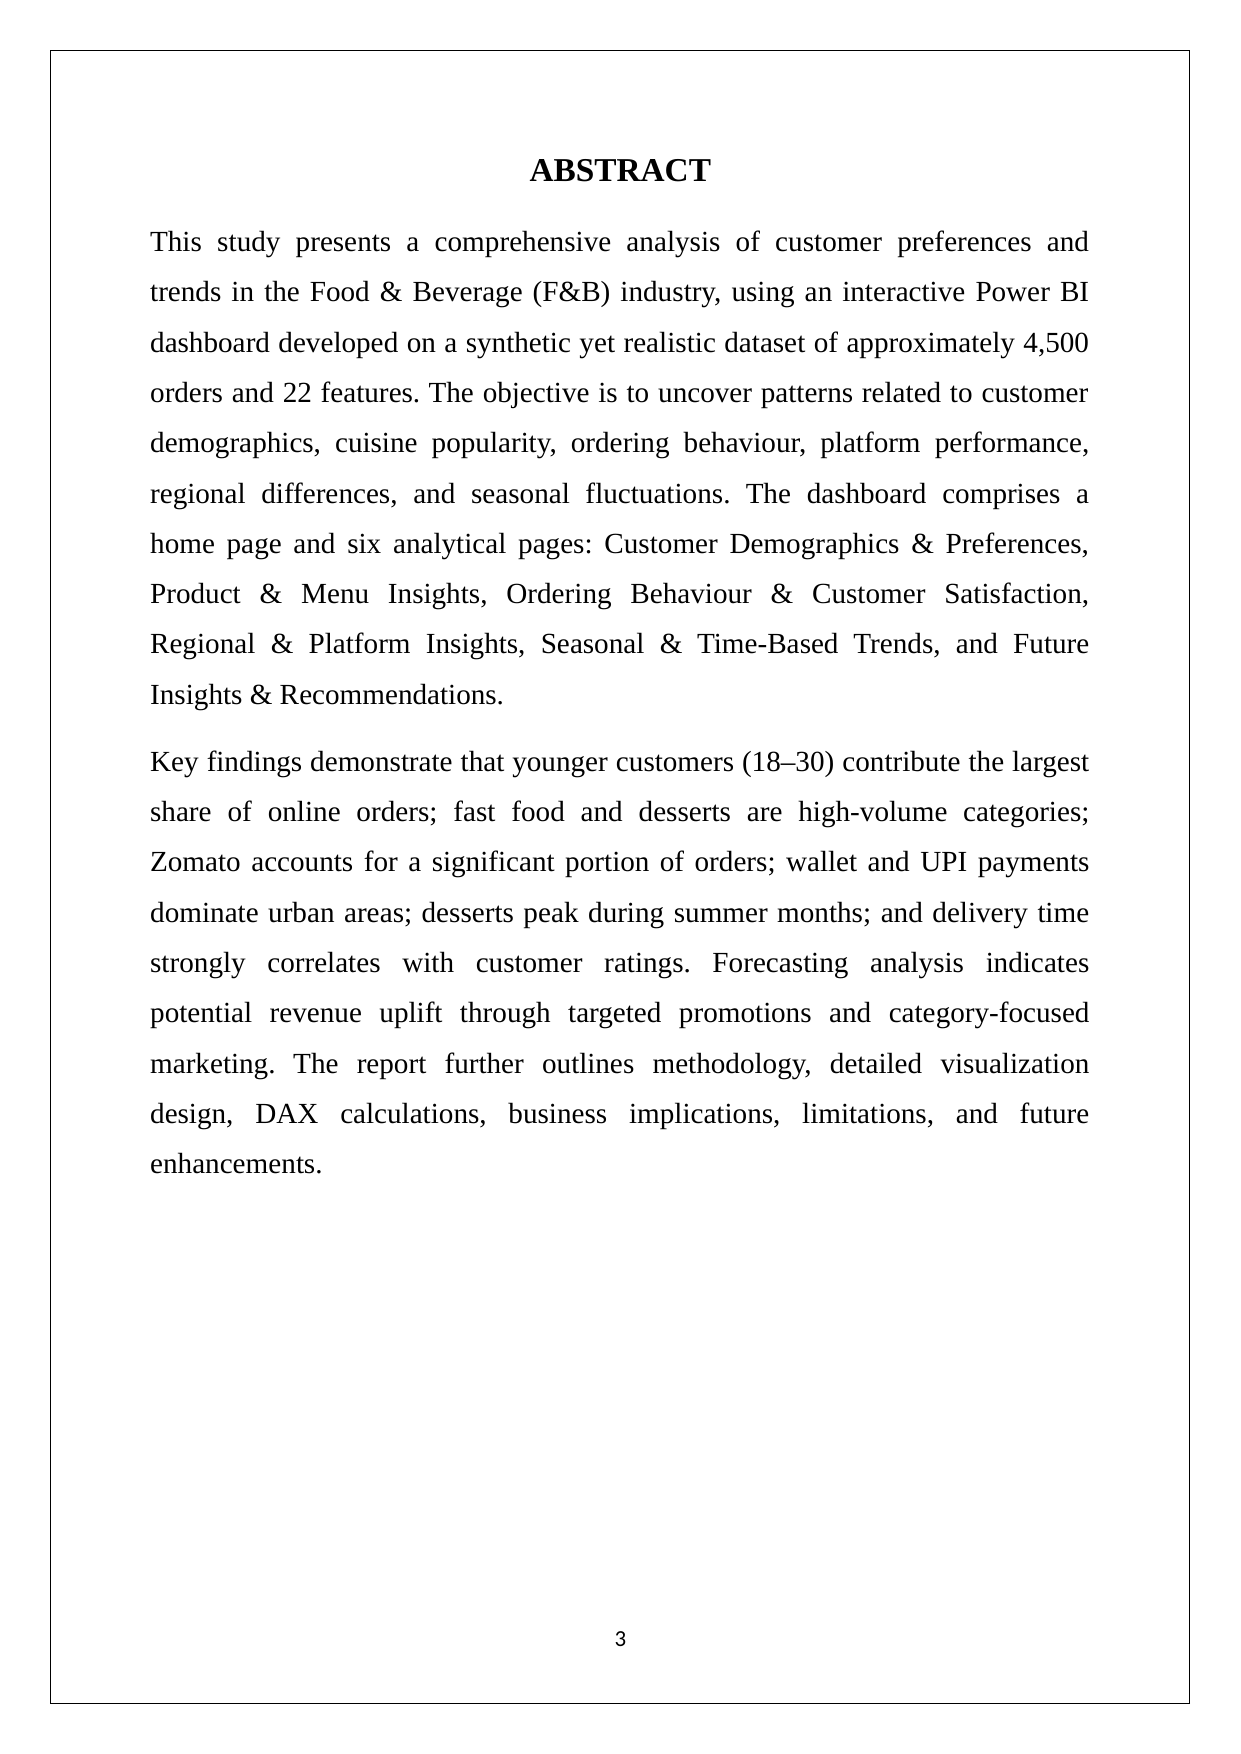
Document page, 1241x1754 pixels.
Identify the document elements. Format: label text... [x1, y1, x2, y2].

text ABSTRACT [150, 150, 1090, 188]
text This study presents a comprehensive analysis of customer preferences and trends in the Food & Beverage (F&B) industry, using an interactive Power BI dashboard developed on a synthetic yet realistic dataset of approximately 4,500 orders and 22 features. The objective is to uncover patterns related to customer demographics, cuisine popularity, ordering behaviour, platform performance, regional differences, and seasonal fluctuations. The dashboard comprises a home page and six analytical pages: Customer Demographics & Preferences, Product & Menu Insights, Ordering Behaviour & Customer Satisfaction, Regional & Platform Insights, Seasonal & Time-Based Trends, and Future Insights & Recommendations. [150, 224, 1090, 711]
text Key findings demonstrate that younger customers (18–30) contribute the largest share of online orders; fast food and desserts are high-volume categories; Zomato accounts for a significant portion of orders; wallet and UPI payments dominate urban areas; desserts peak during summer months; and delivery time strongly correlates with customer ratings. Forecasting analysis indicates potential revenue uplift through targeted promotions and category-focused marketing. The report further outlines methodology, detailed visualization design, DAX calculations, business implications, limitations, and future enhancements. [150, 744, 1090, 1180]
